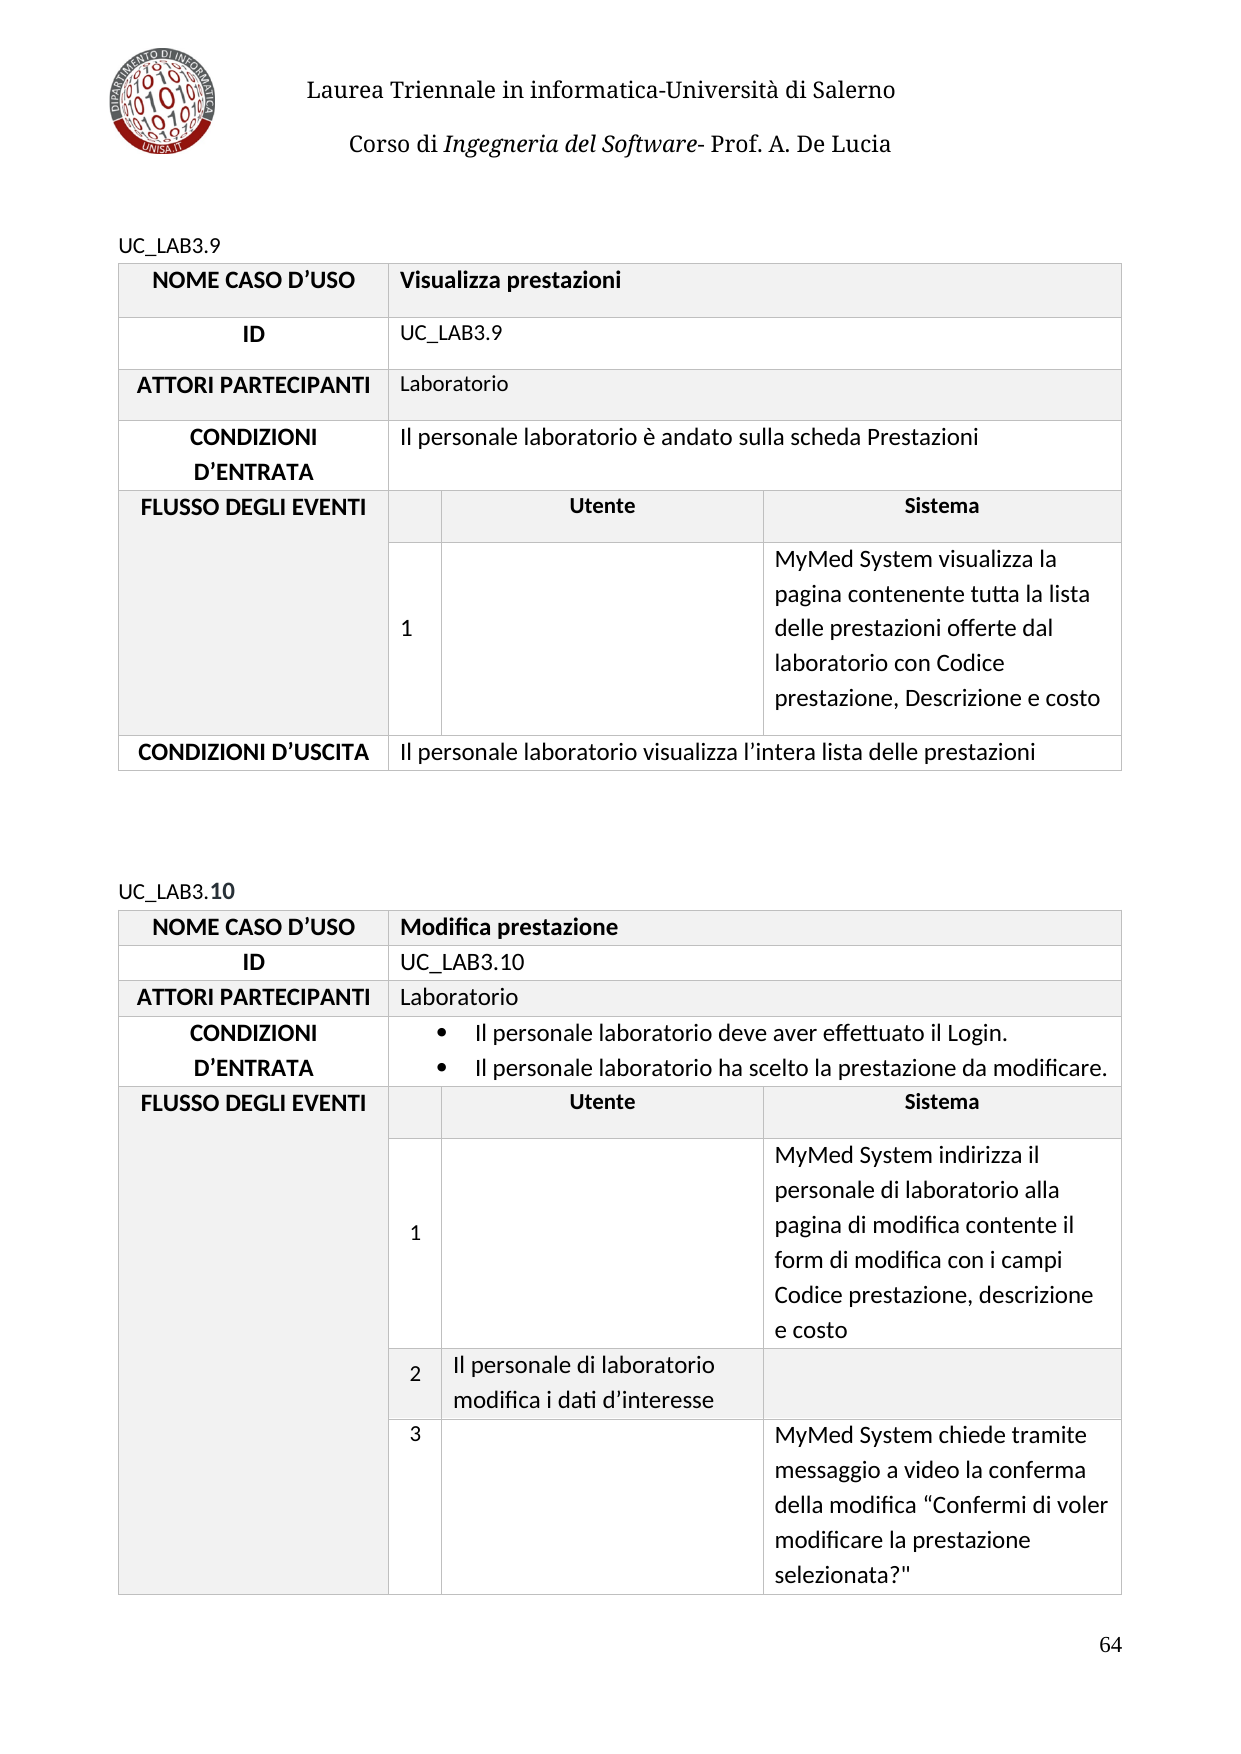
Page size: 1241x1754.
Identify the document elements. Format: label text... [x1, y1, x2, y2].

table_cell [389, 1087, 441, 1138]
table_cell Attori partecipanti [119, 981, 388, 1016]
table_cell UC_LAB3.9 [389, 318, 1121, 368]
table_cell [442, 1420, 763, 1594]
table_cell Sistema [764, 1087, 1121, 1138]
table_cell 3 [389, 1420, 441, 1594]
picture [109, 48, 215, 154]
subtitle UC_LAB3.10 [118, 875, 1122, 905]
table_cell Utente [442, 1087, 763, 1138]
table_cell Il personale laboratorio è andato sulla scheda Prestazioni [389, 421, 1121, 490]
table_cell MyMed System chiede tramite messaggio a video la conferma della modifica “Confermi di voler modificare la prestazione selezionata?" [764, 1420, 1121, 1594]
table_header NOME Caso d’uso [119, 911, 388, 945]
table_cell 1 [389, 543, 441, 735]
table_cell ID [119, 318, 388, 368]
table_cell UC_LAB3.10 [389, 946, 1121, 980]
table_cell Il personale laboratorio deve aver effettuato il Login. Il personale laboratorio ha scelto la prestazione da modificare. [389, 1017, 1121, 1086]
table_cell 2 [389, 1349, 441, 1418]
table_cell Laboratorio [389, 370, 1121, 420]
table_cell Attori partecipanti [119, 370, 388, 420]
table_cell Condizioni d’entrata [119, 1017, 388, 1086]
table_cell flusso degli eventi [119, 1087, 388, 1594]
table_header NOME Caso d’uso [119, 264, 388, 317]
table_cell Condizioni d’entrata [119, 421, 388, 490]
table_cell [764, 1349, 1121, 1418]
table_cell Il personale di laboratorio modifica i dati d’interesse [442, 1349, 763, 1418]
table_cell Sistema [764, 491, 1121, 542]
table_cell ID [119, 946, 388, 980]
table_cell [442, 543, 763, 735]
table_cell MyMed System visualizza la pagina contenente tutta la lista delle prestazioni offerte dal laboratorio con Codice prestazione, Descrizione e costo [764, 543, 1121, 735]
table_cell [442, 1139, 763, 1348]
table_header Modifica prestazione [389, 911, 1121, 945]
table_cell Utente [442, 491, 763, 542]
subtitle UC_LAB3.9 [118, 231, 1122, 259]
table_cell Laboratorio [389, 981, 1121, 1016]
table_cell Il personale laboratorio visualizza l’intera lista delle prestazioni [389, 736, 1121, 770]
table_cell 1 [389, 1139, 441, 1348]
table_cell [389, 491, 441, 542]
table_cell condizioni d’uscita [119, 736, 388, 770]
table_cell flusso degli eventi [119, 491, 388, 735]
table_cell MyMed System indirizza il personale di laboratorio alla pagina di modifica contente il form di modifica con i campi Codice prestazione, descrizione e costo [764, 1139, 1121, 1348]
table_header Visualizza prestazioni [389, 264, 1121, 317]
